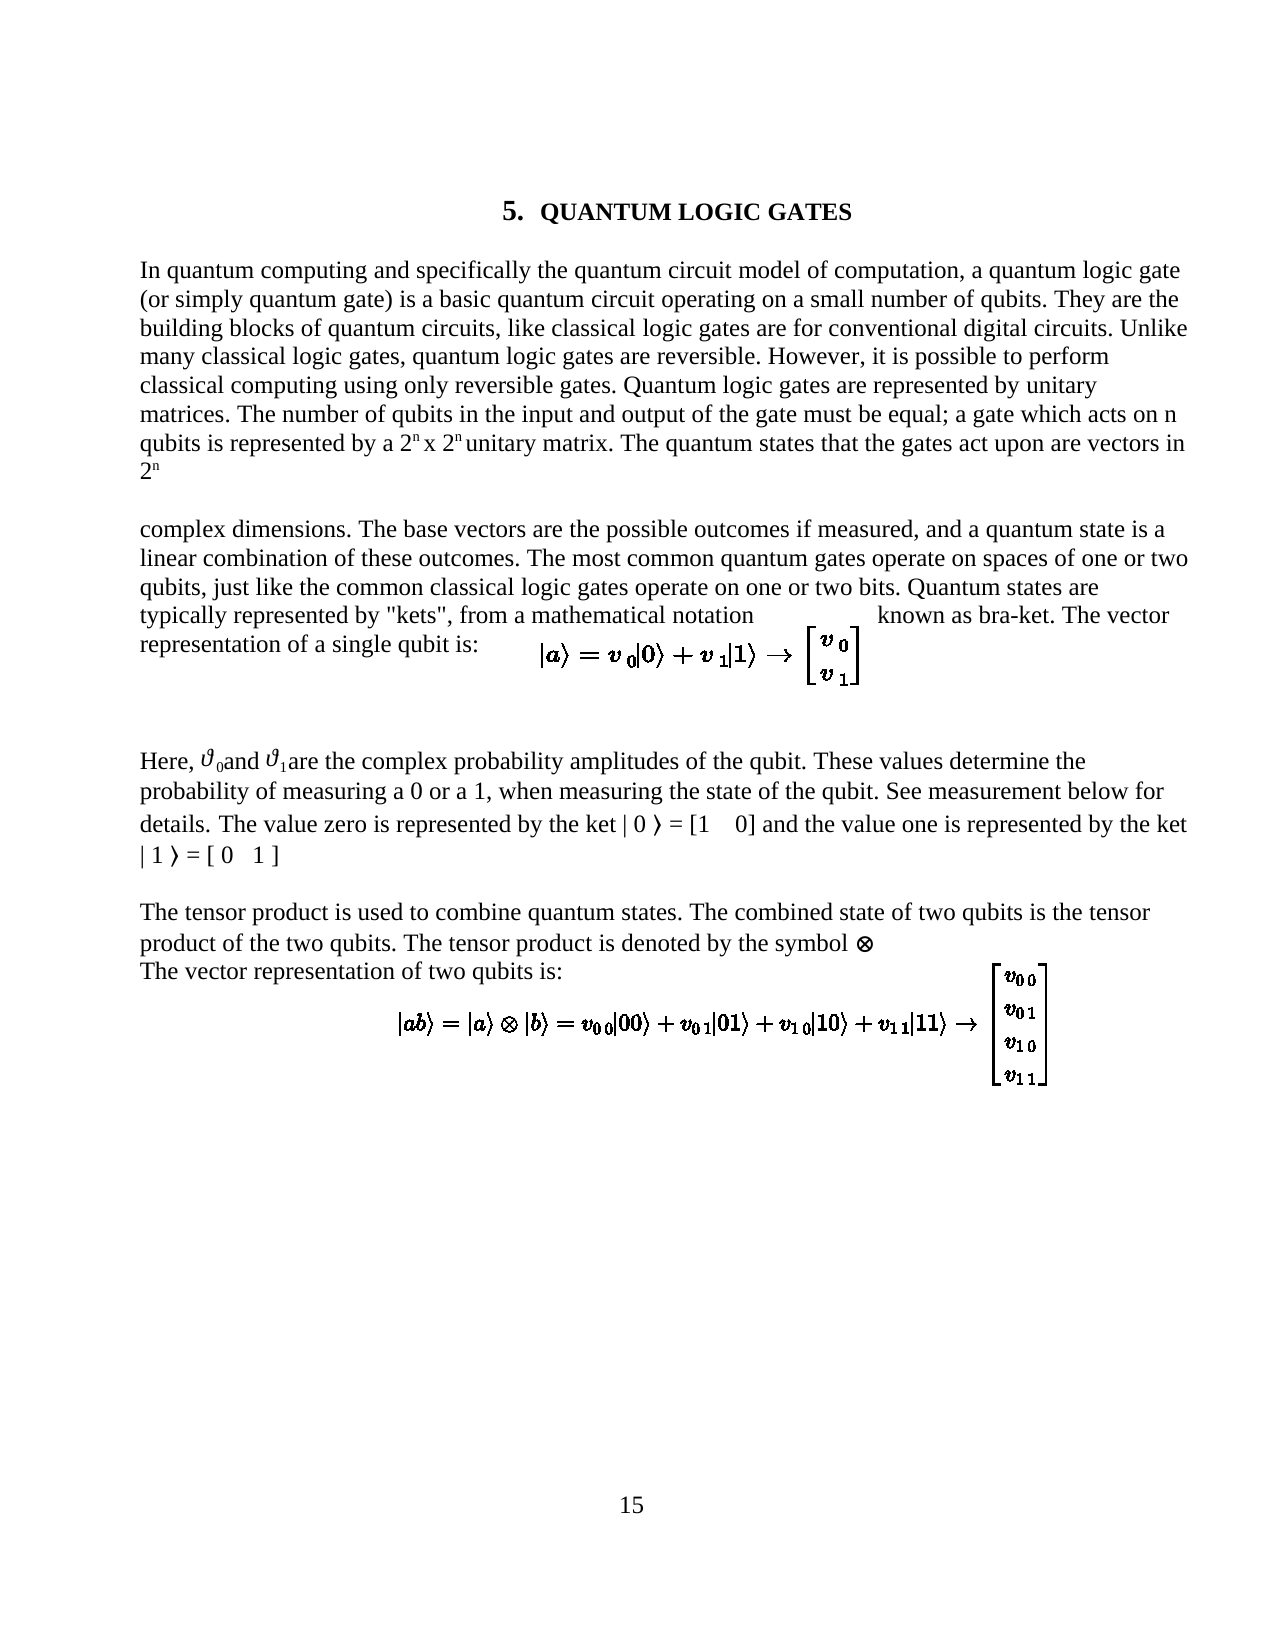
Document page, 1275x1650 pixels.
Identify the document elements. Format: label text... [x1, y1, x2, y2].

list QUANTUM LOGIC GATES [164, 193, 1189, 226]
text The vector representation of two qubits is: [139, 956, 1189, 985]
text In quantum computing and specifically the quantum circuit model of computation, a quantum logic gate (or simply quantum gate) is a basic quantum circuit operating on a small number of qubits. They are the building blocks of quantum circuits, like classical logic gates are for conventional digital circuits. Unlike many classical logic gates, quantum logic gates are reversible. However, it is possible to perform classical computing using only reversible gates. Quantum logic gates are represented by unitary matrices. The number of qubits in the input and output of the gate must be equal; a gate which acts on n n {\displaystyle n} qubits is represented by a 2n x 2n 2 n × 2 n {\displaystyle 2^{n}\times 2^{n}} unitary matrix. The quantum states that the gates act upon are vectors in 2n 2 n {\displaystyle 2^{n}} [139, 255, 1189, 485]
text complex dimensions. The base vectors are the possible outcomes if measured, and a quantum state is a linear combination of these outcomes. The most common quantum gates operate on spaces of one or two qubits, just like the common classical logic gates operate on one or two bits. Quantum states are typically represented by "kets", from a mathematical notation known as bra-ket. The vector representation of a single qubit is: [139, 514, 1189, 658]
text Here, and are the complex probability amplitudes of the qubit. These values determine the probability of measuring a 0 or a 1, when measuring the state of the qubit. See measurement below for details. The value zero is represented by the ket | 0 ⟩ = [1 0] and the value one is represented by the ket | 1 ⟩ = [ 0 1 ] [139, 745, 1189, 869]
text The tensor product is used to combine quantum states. The combined state of two qubits is the tensor product of the two qubits. The tensor product is denoted by the symbol ⊗ [139, 897, 1189, 956]
